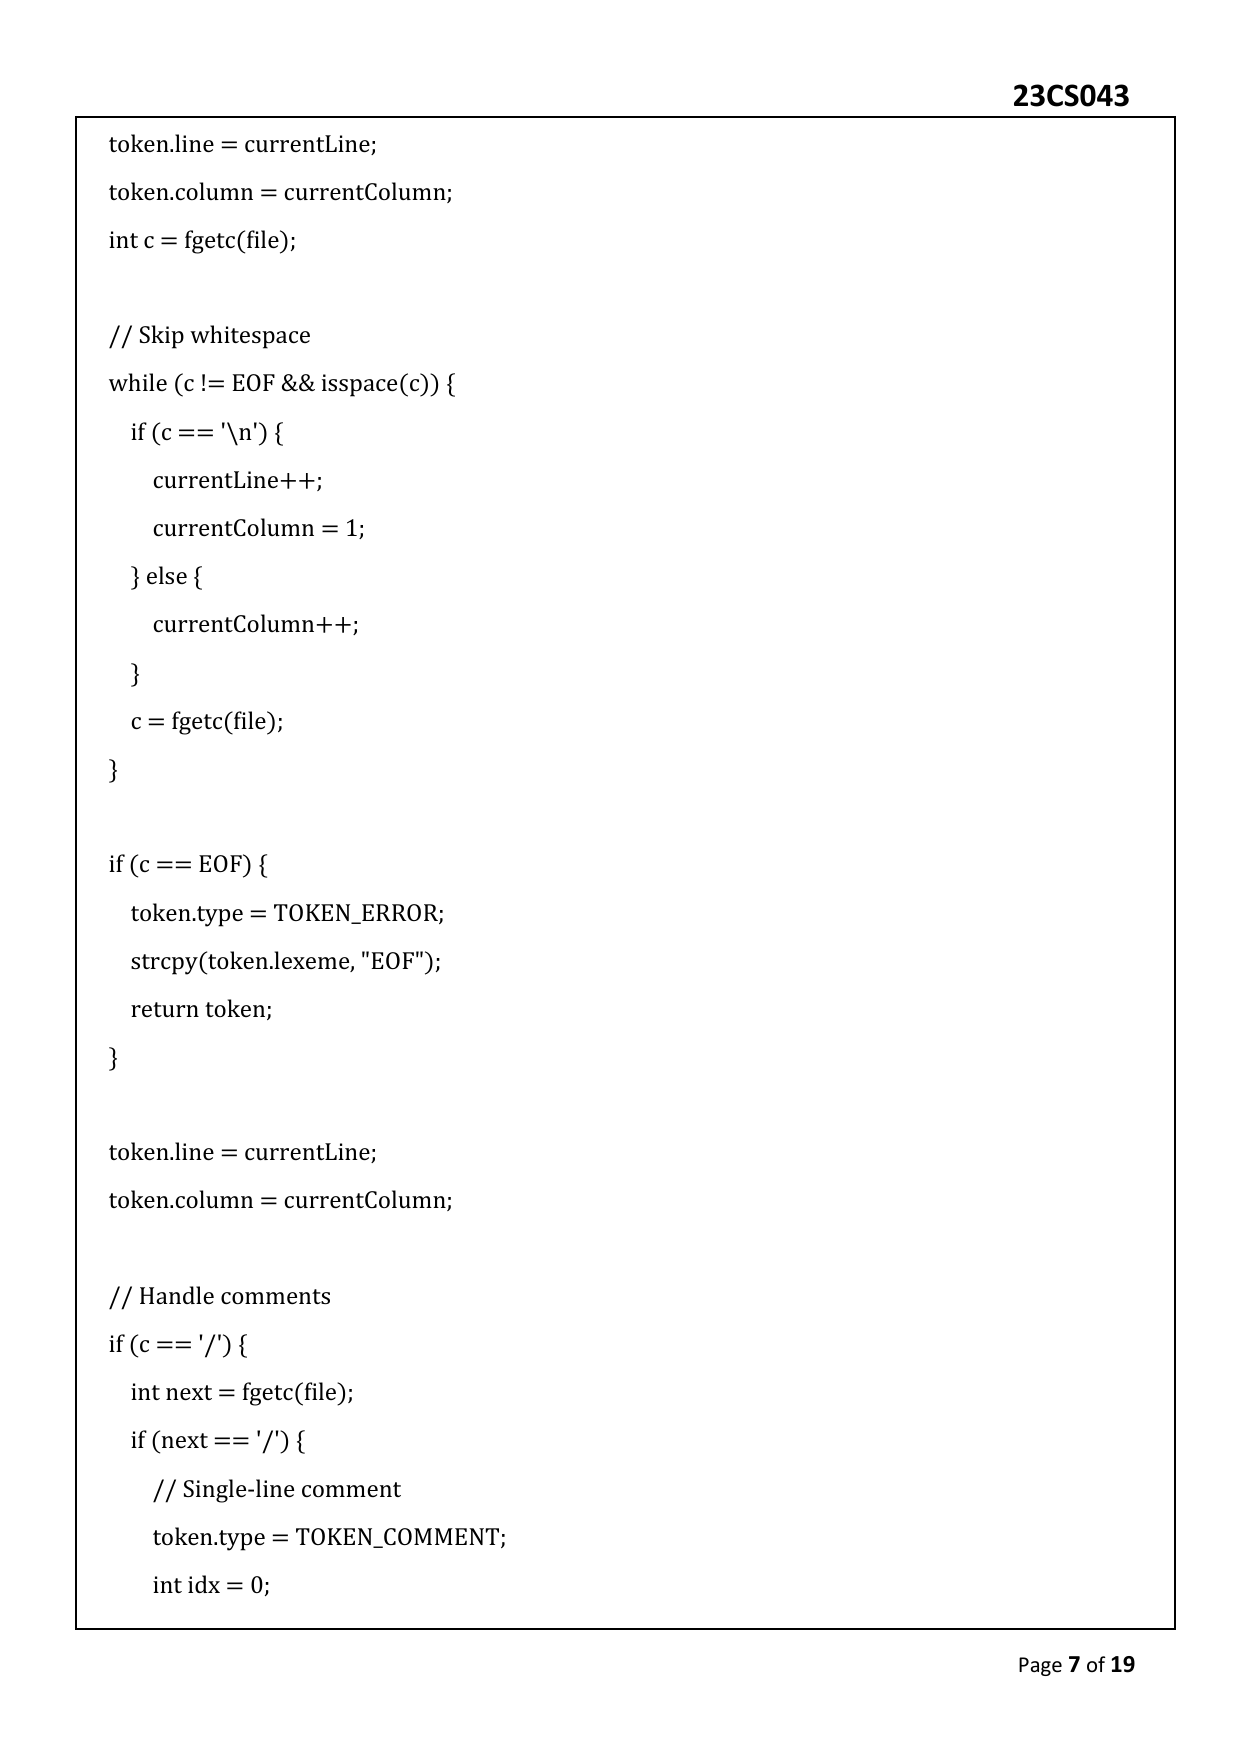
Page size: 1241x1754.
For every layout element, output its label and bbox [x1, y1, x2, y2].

table_header [77, 118, 1174, 1628]
